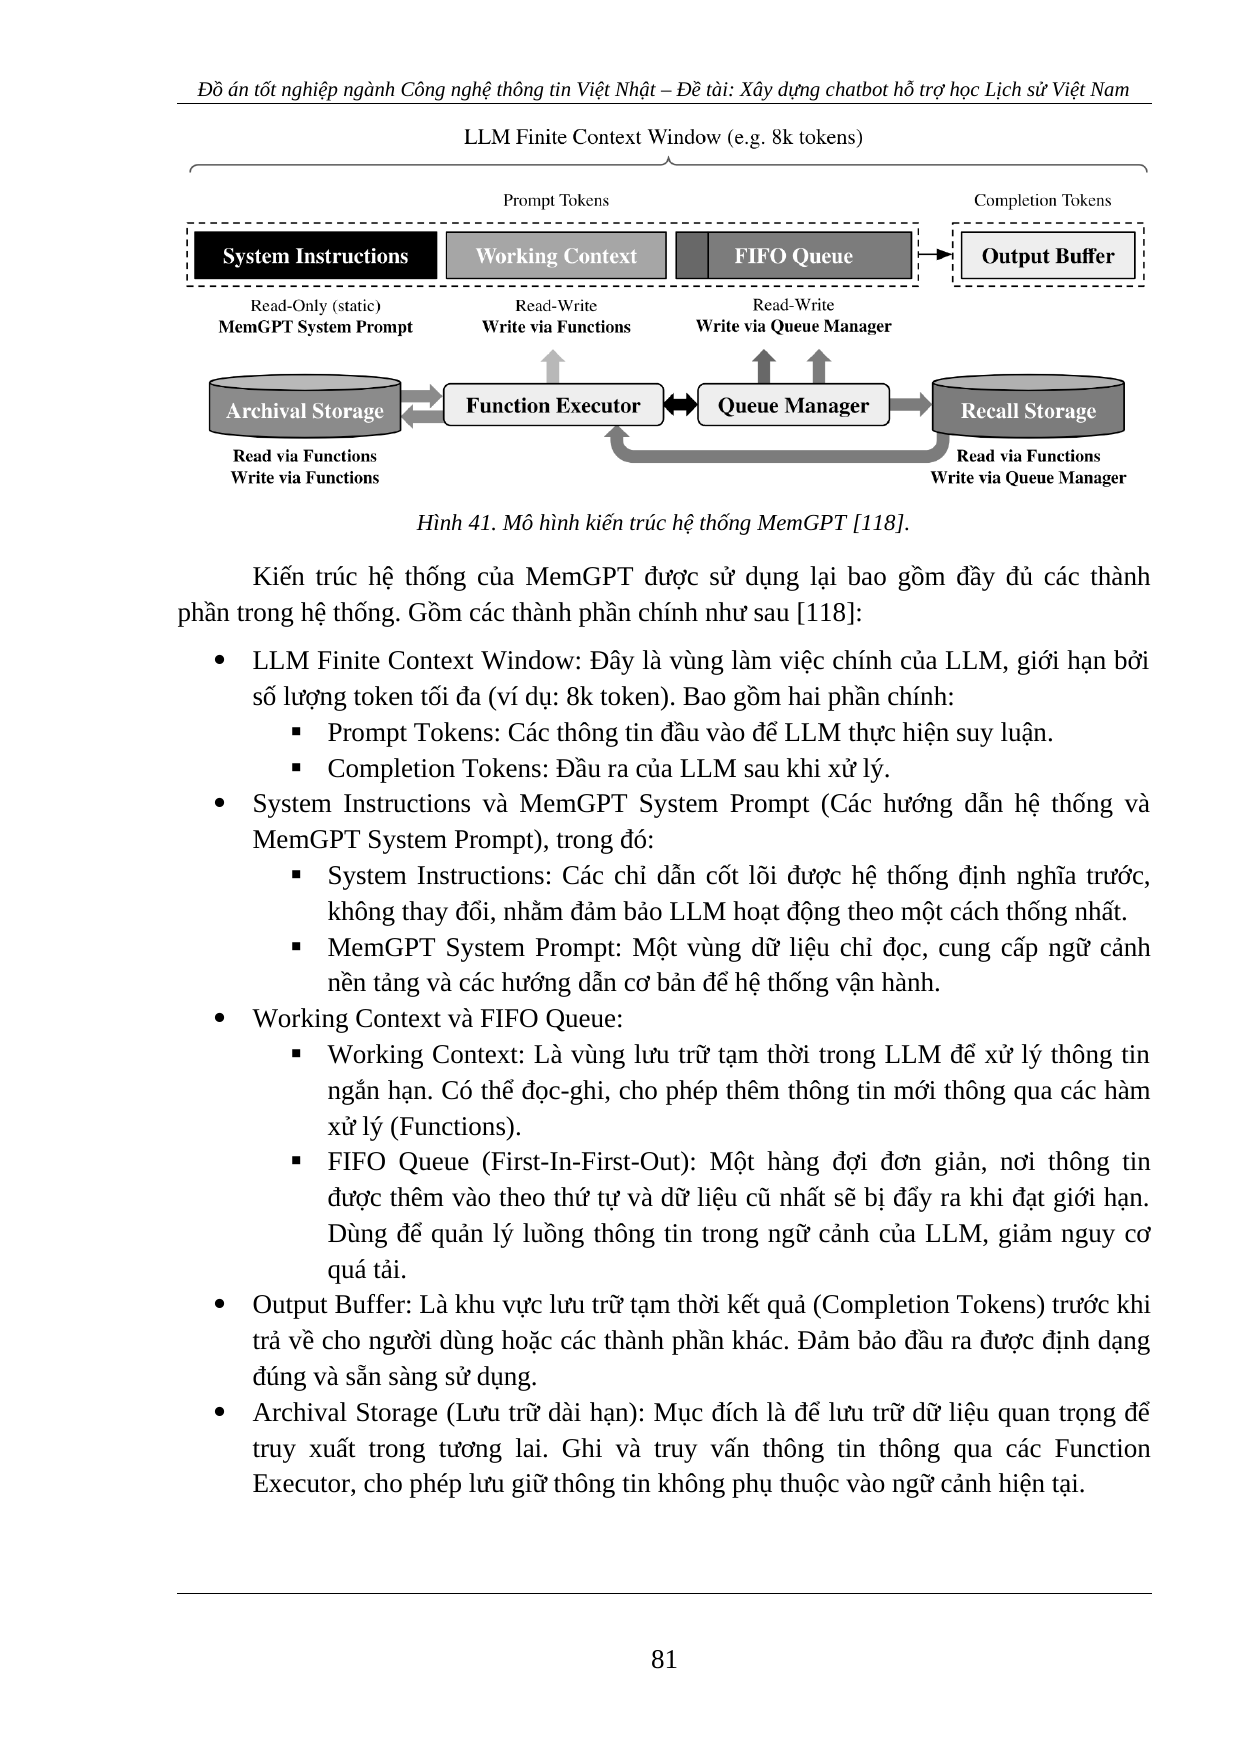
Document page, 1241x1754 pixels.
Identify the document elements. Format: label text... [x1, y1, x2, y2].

text Hình 42. Mô hình kiến trúc hệ thống MemGPT . [177, 509, 1152, 536]
list Prompt Tokens: Các thông tin đầu vào để LLM thực hiện suy luận. [290, 716, 1152, 747]
list Output Buffer: Là khu vực lưu trữ tạm thời kết quả (Completion Tokens) trước khi trả về cho người dùng hoặc các thành phần khác. Đảm bảo đầu ra được định dạng đúng và sẵn sàng sử dụng. [215, 1288, 1152, 1391]
list MemGPT System Prompt: Một vùng dữ liệu chỉ đọc, cung cấp ngữ cảnh nền tảng và các hướng dẫn cơ bản để hệ thống vận hành. [290, 931, 1152, 998]
text Kiến trúc hệ thống của MemGPT được sử dụng lại bao gồm đầy đủ các thành phần trong hệ thống. Gồm các thành phần chính như sau : [177, 560, 1152, 627]
list Working Context: Là vùng lưu trữ tạm thời trong LLM để xử lý thông tin ngắn hạn. Có thể đọc-ghi, cho phép thêm thông tin mới thông qua các hàm xử lý (Functions). [290, 1038, 1152, 1141]
list Working Context và FIFO Queue: [215, 1002, 1152, 1033]
list Archival Storage (Lưu trữ dài hạn): Mục đích là để lưu trữ dữ liệu quan trọng để truy xuất trong tương lai. Ghi và truy vấn thông tin thông qua các Function Executor, cho phép lưu giữ thông tin không phụ thuộc vào ngữ cảnh hiện tại. [215, 1396, 1152, 1498]
list System Instructions: Các chỉ dẫn cốt lõi được hệ thống định nghĩa trước, không thay đổi, nhằm đảm bảo LLM hoạt động theo một cách thống nhất. [290, 859, 1152, 926]
list FIFO Queue (First-In-First-Out): Một hàng đợi đơn giản, nơi thông tin được thêm vào theo thứ tự và dữ liệu cũ nhất sẽ bị đẩy ra khi đạt giới hạn. Dùng để quản lý luồng thông tin trong ngữ cảnh của LLM, giảm nguy cơ quá tải. [290, 1146, 1152, 1284]
list System Instructions và MemGPT System Prompt (Các hướng dẫn hệ thống và MemGPT System Prompt), trong đó: [215, 788, 1152, 854]
list LLM Finite Context Window: Đây là vùng làm việc chính của LLM, giới hạn bởi số lượng token tối đa (ví dụ: 8k token). Bao gồm hai phần chính: [215, 644, 1152, 711]
list Completion Tokens: Đầu ra của LLM sau khi xử lý. [290, 752, 1152, 783]
